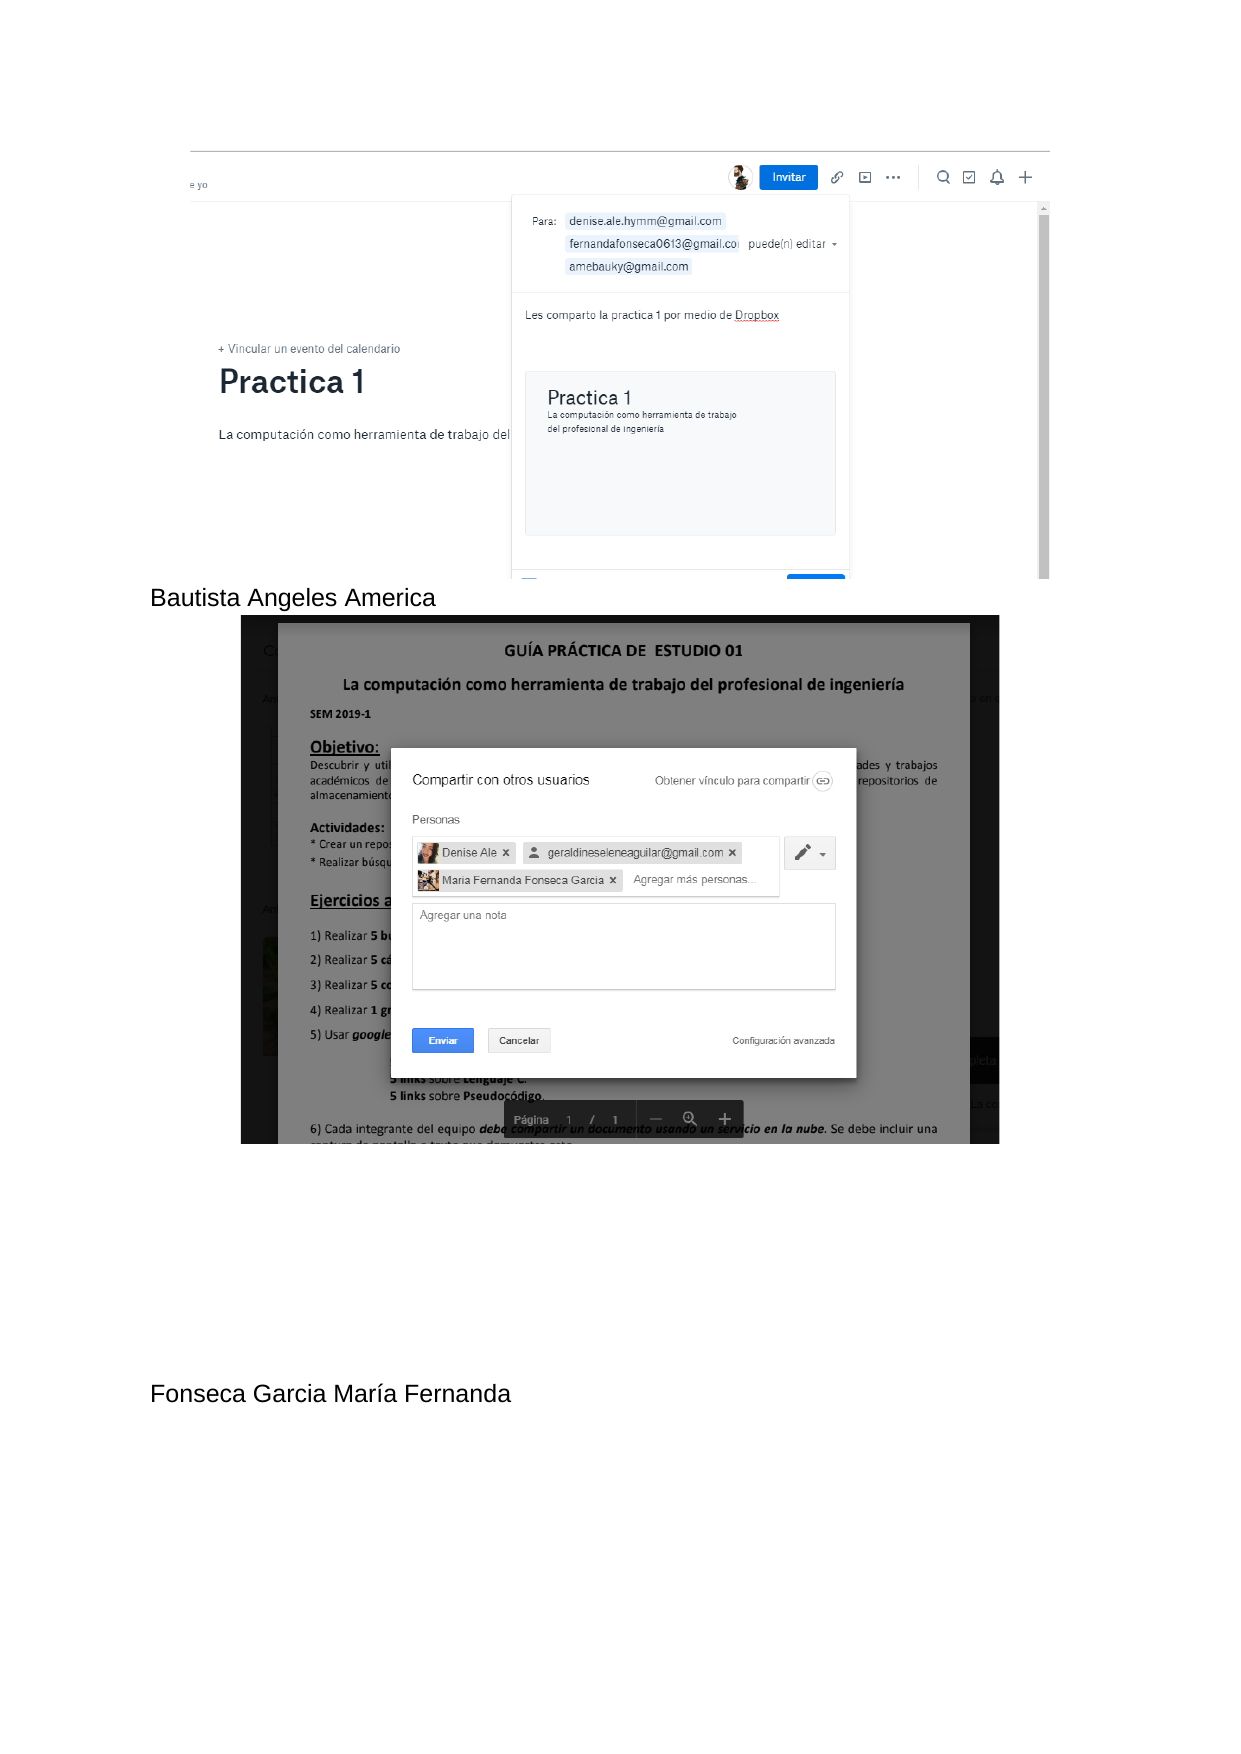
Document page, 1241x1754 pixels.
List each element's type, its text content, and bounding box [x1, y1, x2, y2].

picture [240, 615, 1000, 1144]
picture [190, 150, 1050, 579]
text Bautista Angeles America [150, 583, 1090, 612]
text Fonseca Garcia María Fernanda [150, 1379, 1090, 1407]
